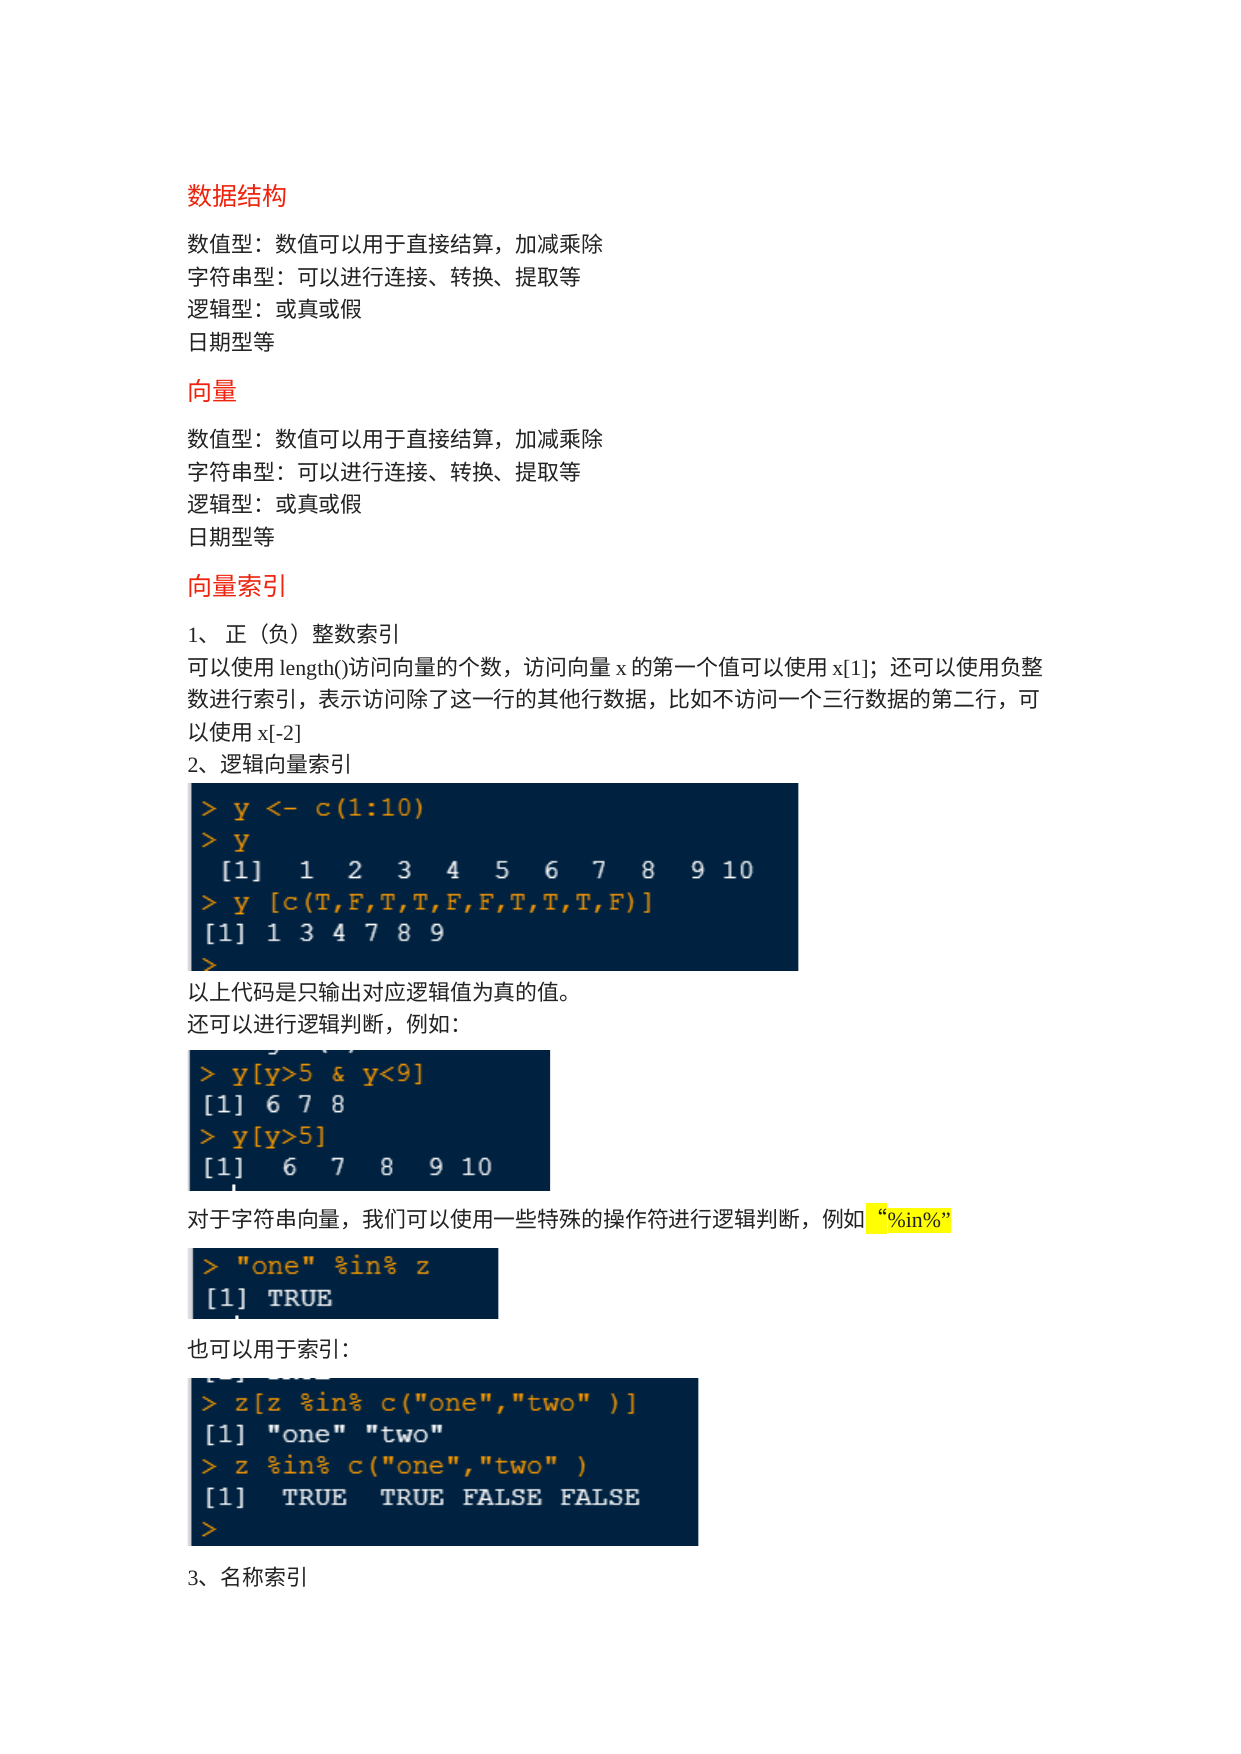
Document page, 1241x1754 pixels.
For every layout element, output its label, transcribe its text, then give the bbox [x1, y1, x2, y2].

picture [187, 1050, 550, 1191]
text 数值型：数值可以用于直接结算，加减乘除 [187, 422, 1053, 454]
text 逻辑型：或真或假 [187, 292, 1053, 324]
text 字符串型：可以进行连接、转换、提取等 [187, 259, 1053, 292]
text 数值型：数值可以用于直接结算，加减乘除 [187, 227, 1053, 259]
text 数据结构 [187, 162, 1053, 227]
picture [187, 1248, 499, 1319]
text 也可以用于索引： [187, 1332, 1053, 1364]
text 以上代码是只输出对应逻辑值为真的值。 [187, 974, 1053, 1007]
text 日期型等 [187, 519, 1053, 552]
text 2、逻辑向量索引 [187, 747, 1053, 779]
text 3、名称索引 [187, 1559, 1053, 1592]
text 字符串型：可以进行连接、转换、提取等 [187, 454, 1053, 487]
text 对于字符串向量，我们可以使用一些特殊的操作符进行逻辑判断，例如“%in%” [187, 1202, 1053, 1234]
text 向量 [187, 357, 1053, 422]
text 还可以进行逻辑判断，例如： [187, 1007, 1053, 1039]
text 逻辑型：或真或假 [187, 487, 1053, 519]
picture [187, 1378, 699, 1546]
text 日期型等 [187, 324, 1053, 357]
text 可以使用length()访问向量的个数，访问向量x的第一个值可以使用x[1]；还可以使用负整数进行索引，表示访问除了这一行的其他行数据，比如不访问一个三行数据的第二行，可以使用x[-2] [187, 649, 1053, 747]
picture [187, 783, 799, 971]
text 向量索引 [187, 552, 1053, 617]
list 正（负）整数索引 [187, 617, 1053, 649]
